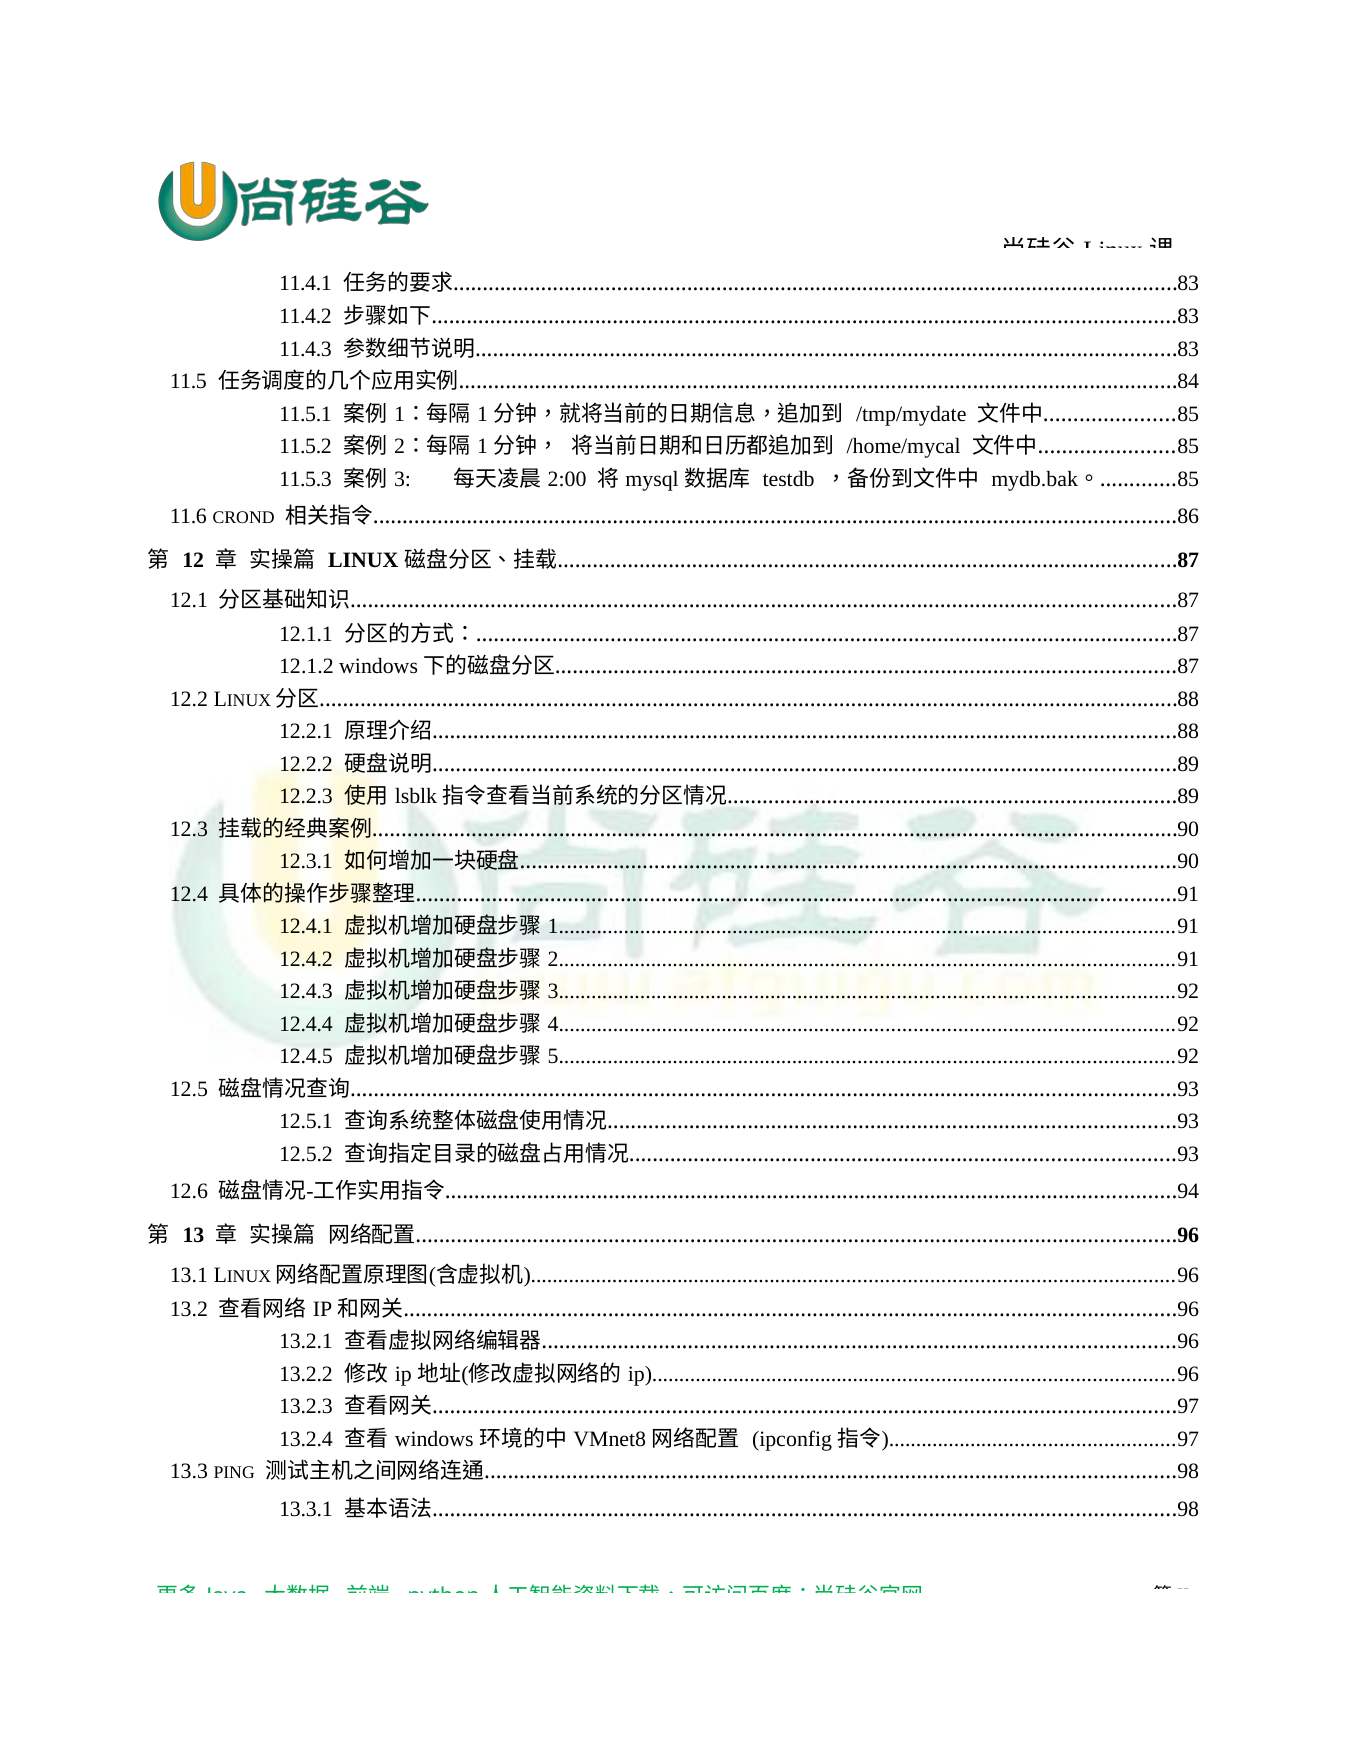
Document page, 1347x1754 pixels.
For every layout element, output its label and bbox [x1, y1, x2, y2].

picture [169, 763, 1131, 1059]
picture [147, 153, 436, 249]
picture [400, 1047, 405, 1059]
picture [446, 1049, 450, 1059]
picture [480, 1052, 492, 1057]
